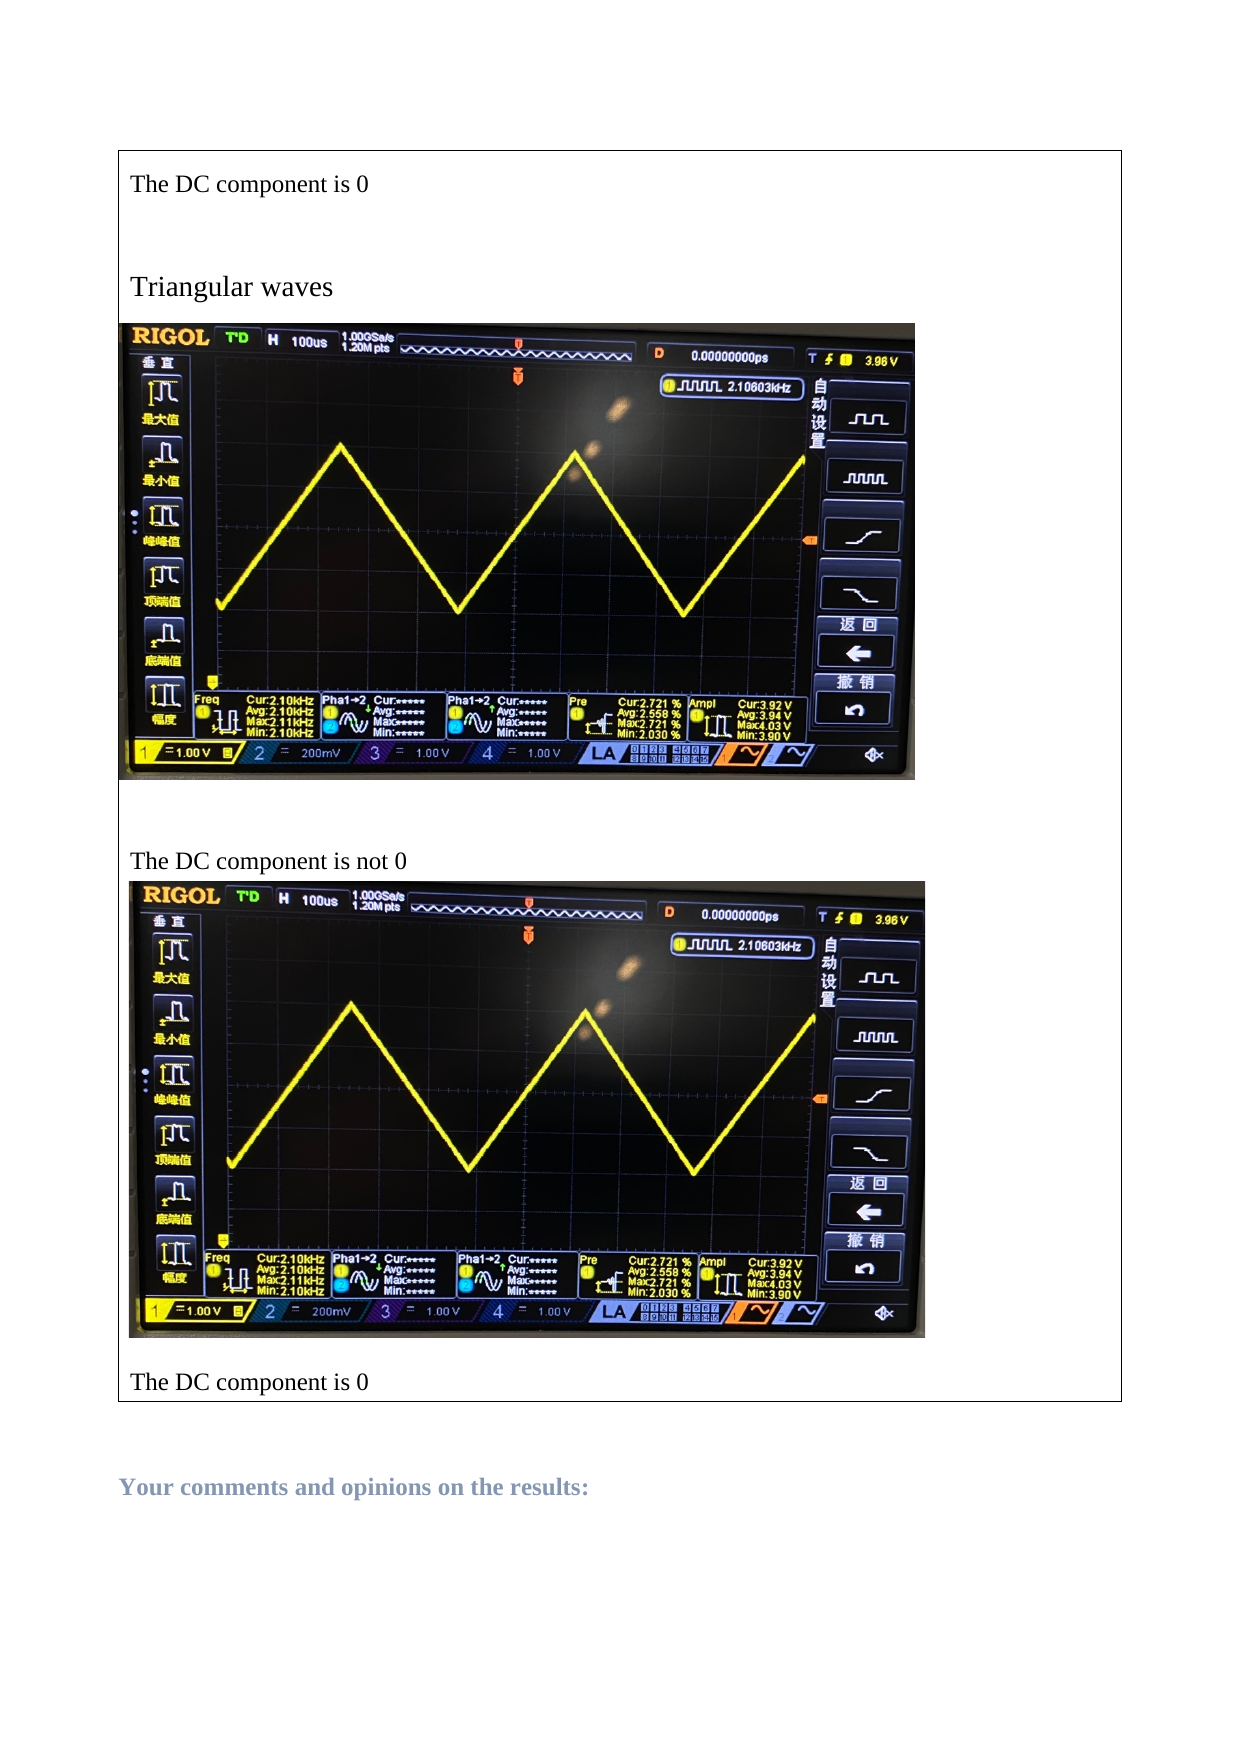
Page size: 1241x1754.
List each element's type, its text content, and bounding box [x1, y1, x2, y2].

picture [118, 323, 915, 780]
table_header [119, 151, 1121, 1401]
text Your comments and opinions on the results: [118, 1454, 1122, 1506]
picture [128, 881, 926, 1338]
